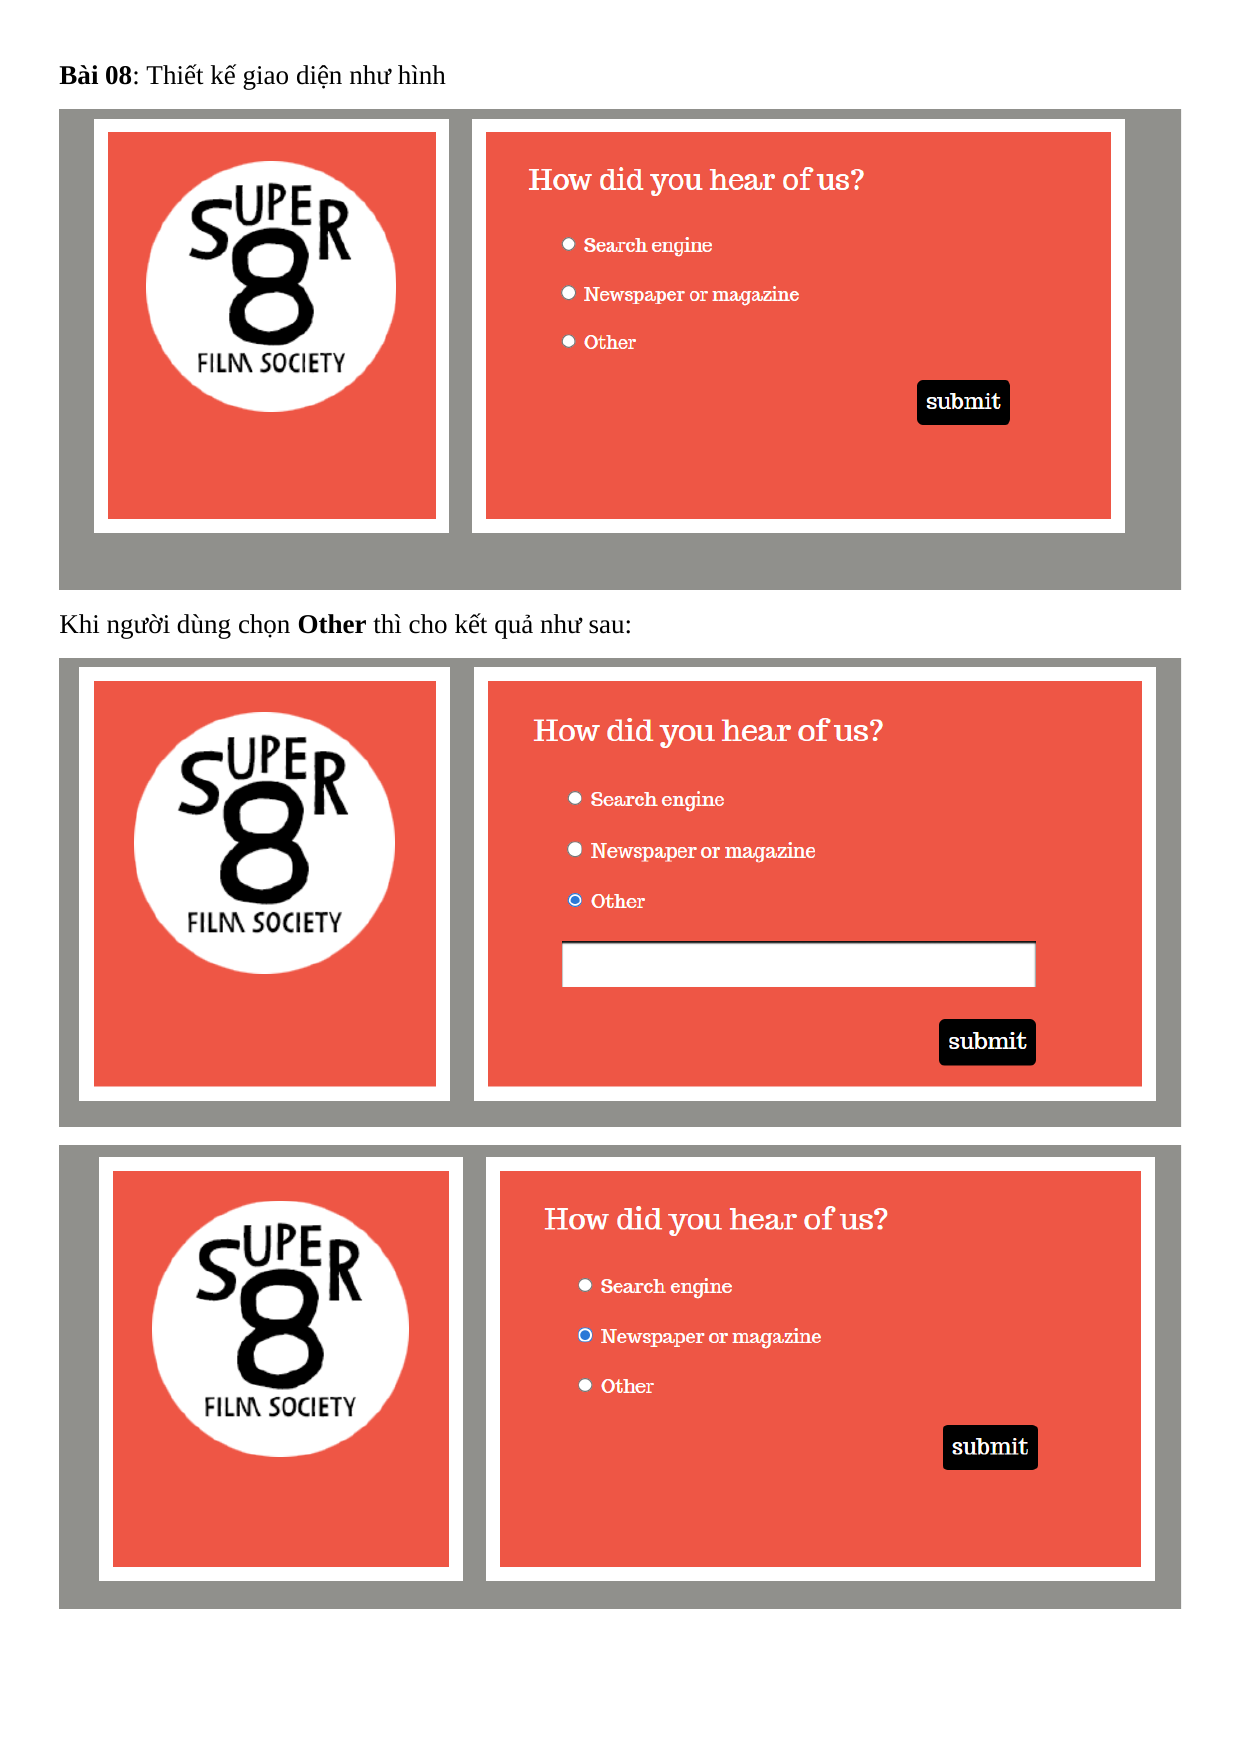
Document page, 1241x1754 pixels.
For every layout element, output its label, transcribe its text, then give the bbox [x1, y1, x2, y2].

picture [59, 1145, 1182, 1609]
text Bài 08: Thiết kế giao diện như hình [59, 59, 1181, 90]
picture [59, 658, 1182, 1127]
picture [59, 109, 1182, 590]
text Khi người dùng chọn Other thì cho kết quả như sau: [59, 609, 1181, 640]
